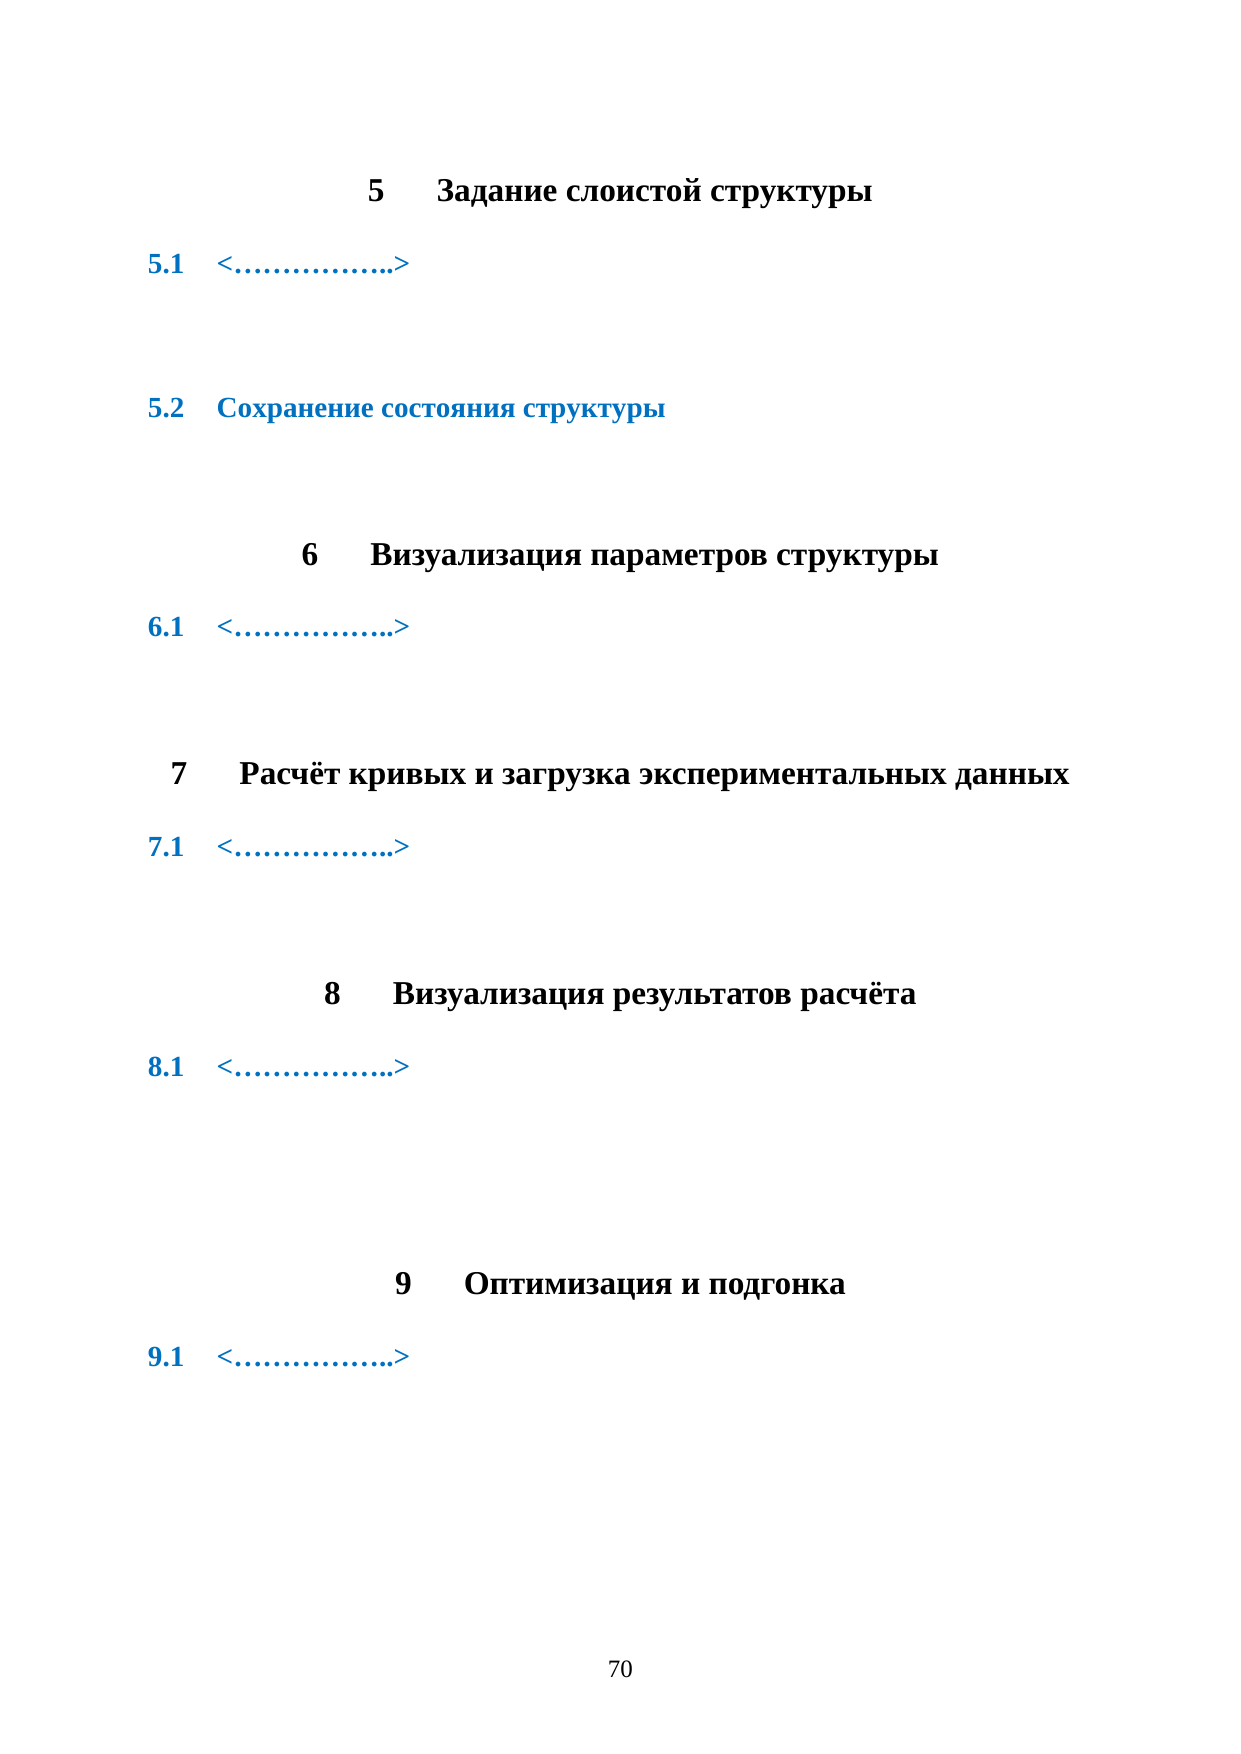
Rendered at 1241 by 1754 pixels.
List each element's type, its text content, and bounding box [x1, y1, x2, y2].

subtitle <……………..> [148, 1339, 1093, 1372]
subtitle Сохранение состояния структуры [148, 390, 1093, 423]
subtitle Оптимизация и подгонка [148, 1263, 1093, 1301]
subtitle Расчёт кривых и загрузка экспериментальных данных [148, 753, 1093, 792]
subtitle <……………..> [148, 246, 1093, 280]
subtitle Визуализация результатов расчёта [148, 973, 1093, 1011]
subtitle <……………..> [148, 609, 1093, 643]
subtitle Визуализация параметров структуры [148, 534, 1093, 572]
subtitle Задание слоистой структуры [148, 170, 1093, 209]
subtitle <……………..> [148, 1049, 1093, 1082]
subtitle <……………..> [148, 829, 1093, 863]
